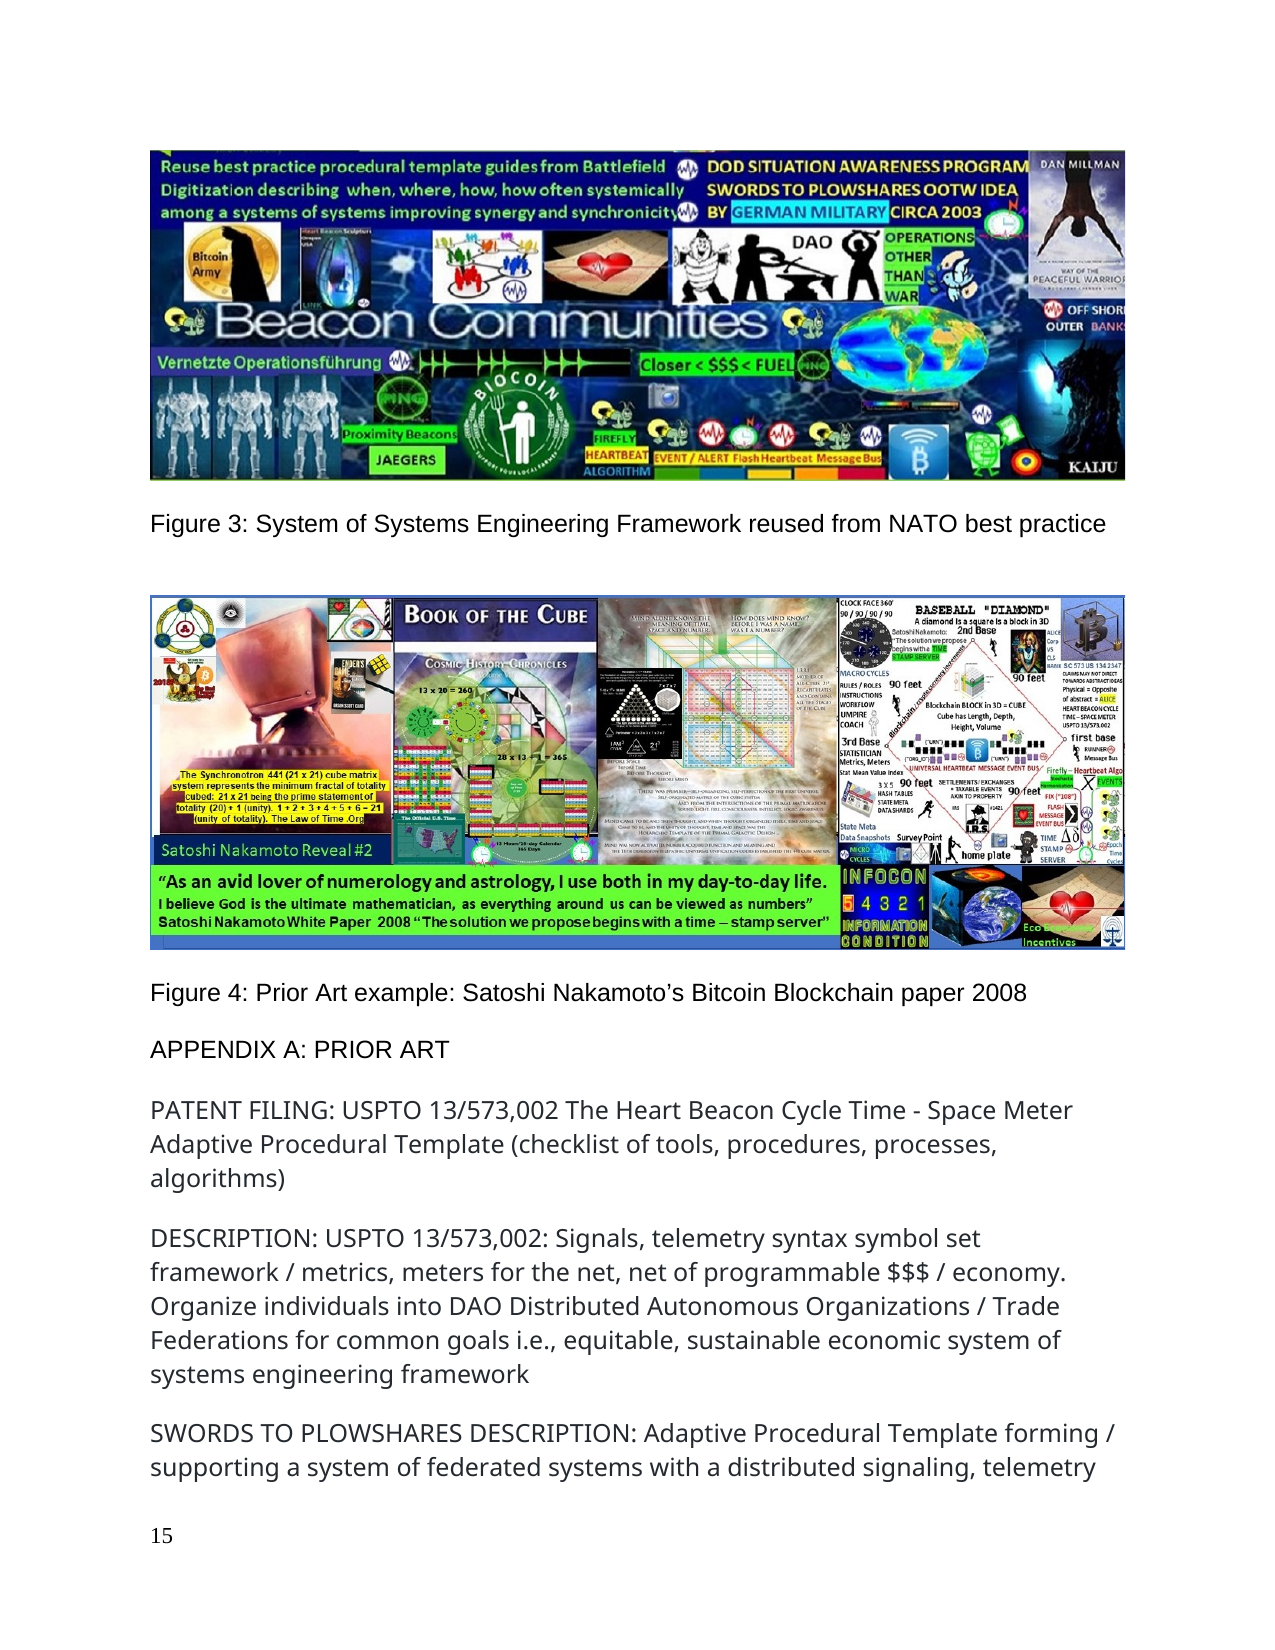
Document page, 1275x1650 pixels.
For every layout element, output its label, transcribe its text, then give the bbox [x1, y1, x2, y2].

text APPENDIX A: PRIOR ART [150, 1036, 1125, 1064]
text Figure 4: Prior Art example: Satoshi Nakamoto’s Bitcoin Blockchain paper 2008 [150, 978, 1125, 1007]
text DESCRIPTION: USPTO 13/573,002: Signals, telemetry syntax symbol set framework / metrics, meters for the net, net of programmable $$$ / economy. Organize individuals into DAO Distributed Autonomous Organizations / Trade Federations for common goals i.e., equitable, sustainable economic system of systems engineering framework [150, 1220, 1125, 1391]
text PATENT FILING: USPTO 13/573,002 The Heart Beacon Cycle Time - Space Meter Adaptive Procedural Template (checklist of tools, procedures, processes, algorithms) [150, 1093, 1125, 1195]
text Figure 3: System of Systems Engineering Framework reused from NATO best practice [150, 509, 1125, 538]
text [150, 1416, 1125, 1484]
picture [150, 150, 1125, 481]
picture [150, 595, 1125, 950]
